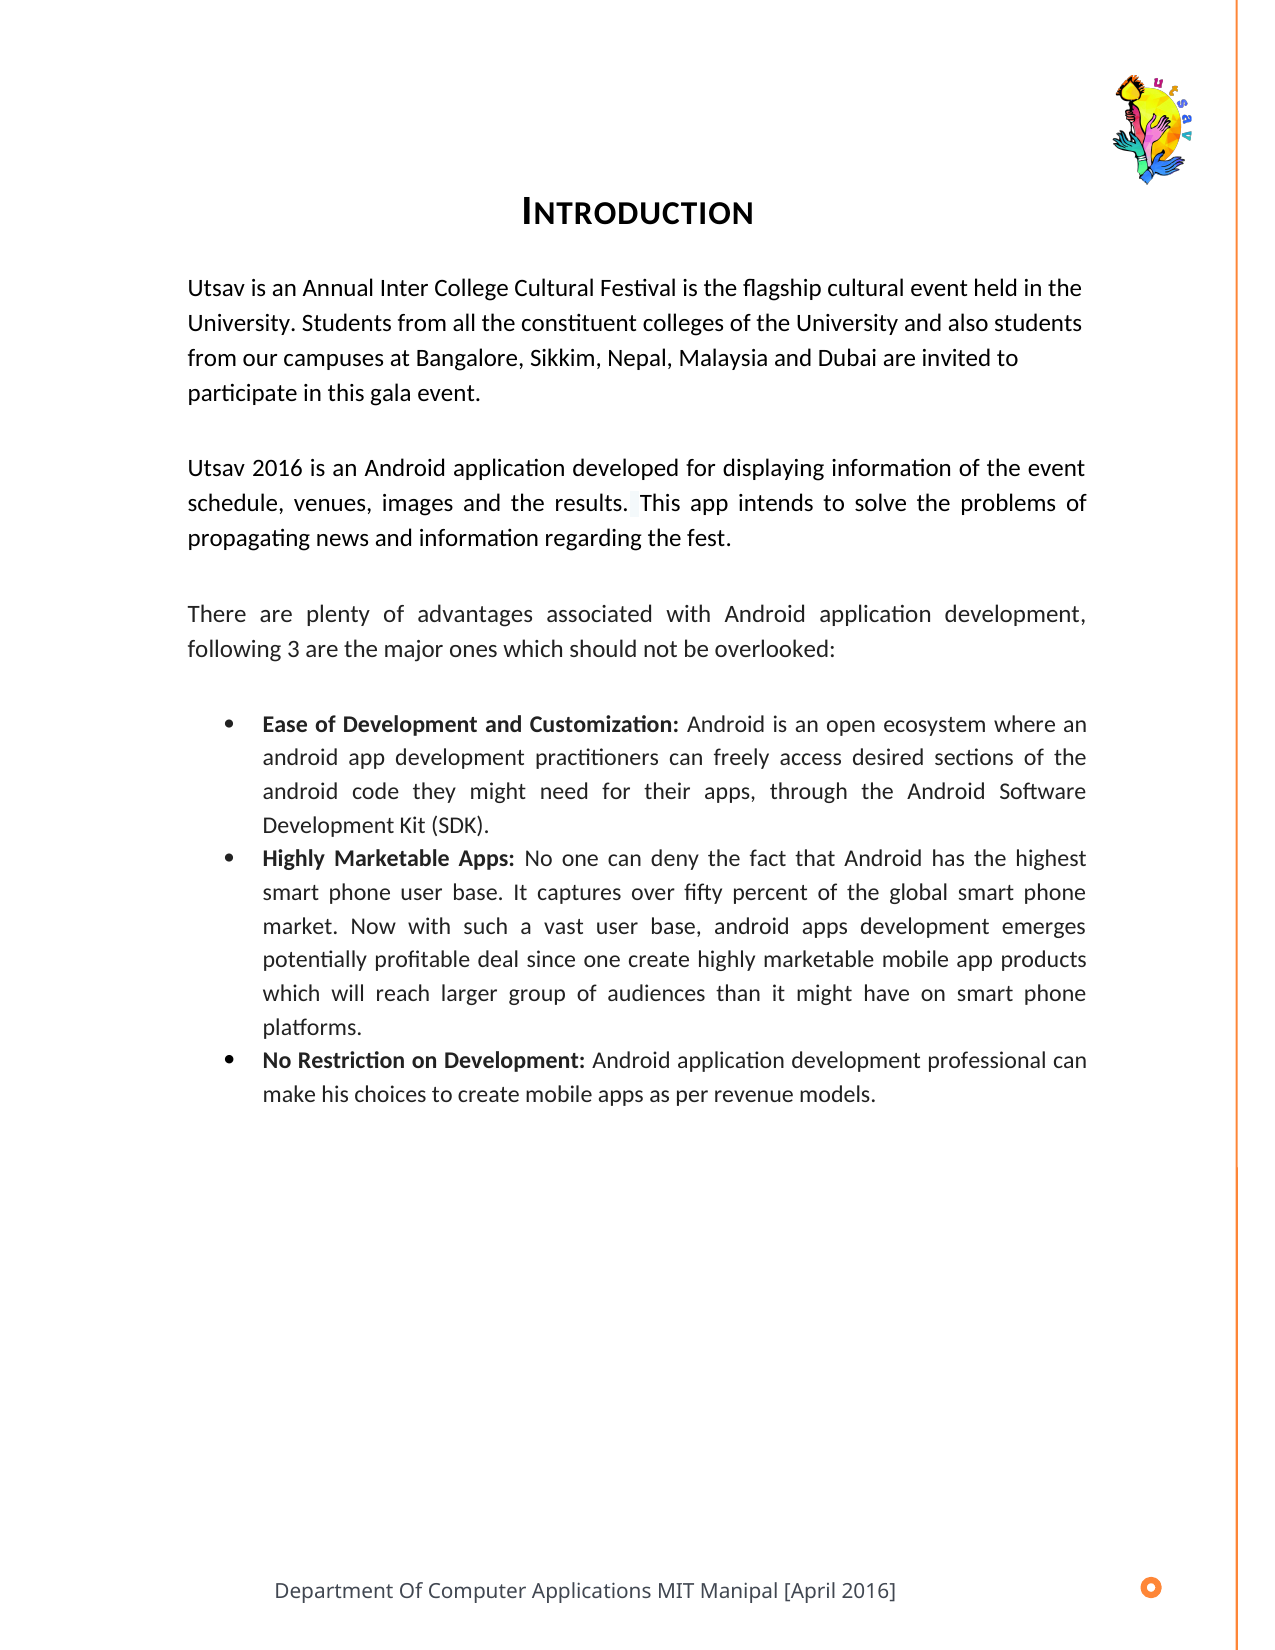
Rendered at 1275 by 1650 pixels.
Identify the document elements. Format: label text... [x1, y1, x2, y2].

text There are plenty of advantages associated with Android application development, following 3 are the major ones which should not be overlooked: [187, 598, 1087, 664]
title Introduction [187, 184, 1087, 235]
list Ease of Development and Customization: Android is an open ecosystem where an android app development practitioners can freely access desired sections of the android code they might need for their apps, through the Android Software Development Kit (SDK). [225, 709, 1087, 839]
text Utsav is an Annual Inter College Cultural Festival is the flagship cultural event held in the University. Students from all the constituent colleges of the University and also students from our campuses at Bangalore, Sikkim, Nepal, Malaysia and Dubai are invited to participate in this gala event. [187, 272, 1087, 407]
list Highly Marketable Apps: No one can deny the fact that Android has the highest smart phone user base. It captures over fifty percent of the global smart phone market. Now with such a vast user base, android apps development emerges potentially profitable deal since one create highly marketable mobile app products which will reach larger group of audiences than it might have on smart phone platforms. [225, 843, 1087, 1041]
text Utsav 2016 is an Android application developed for displaying information of the event schedule, venues, images and the results. This app intends to solve the problems of propagating news and information regarding the fest. [187, 453, 1087, 553]
picture [1112, 75, 1192, 185]
list No Restriction on Development: Android application development professional can make his choices to create mobile apps as per revenue models. [225, 1045, 1087, 1108]
